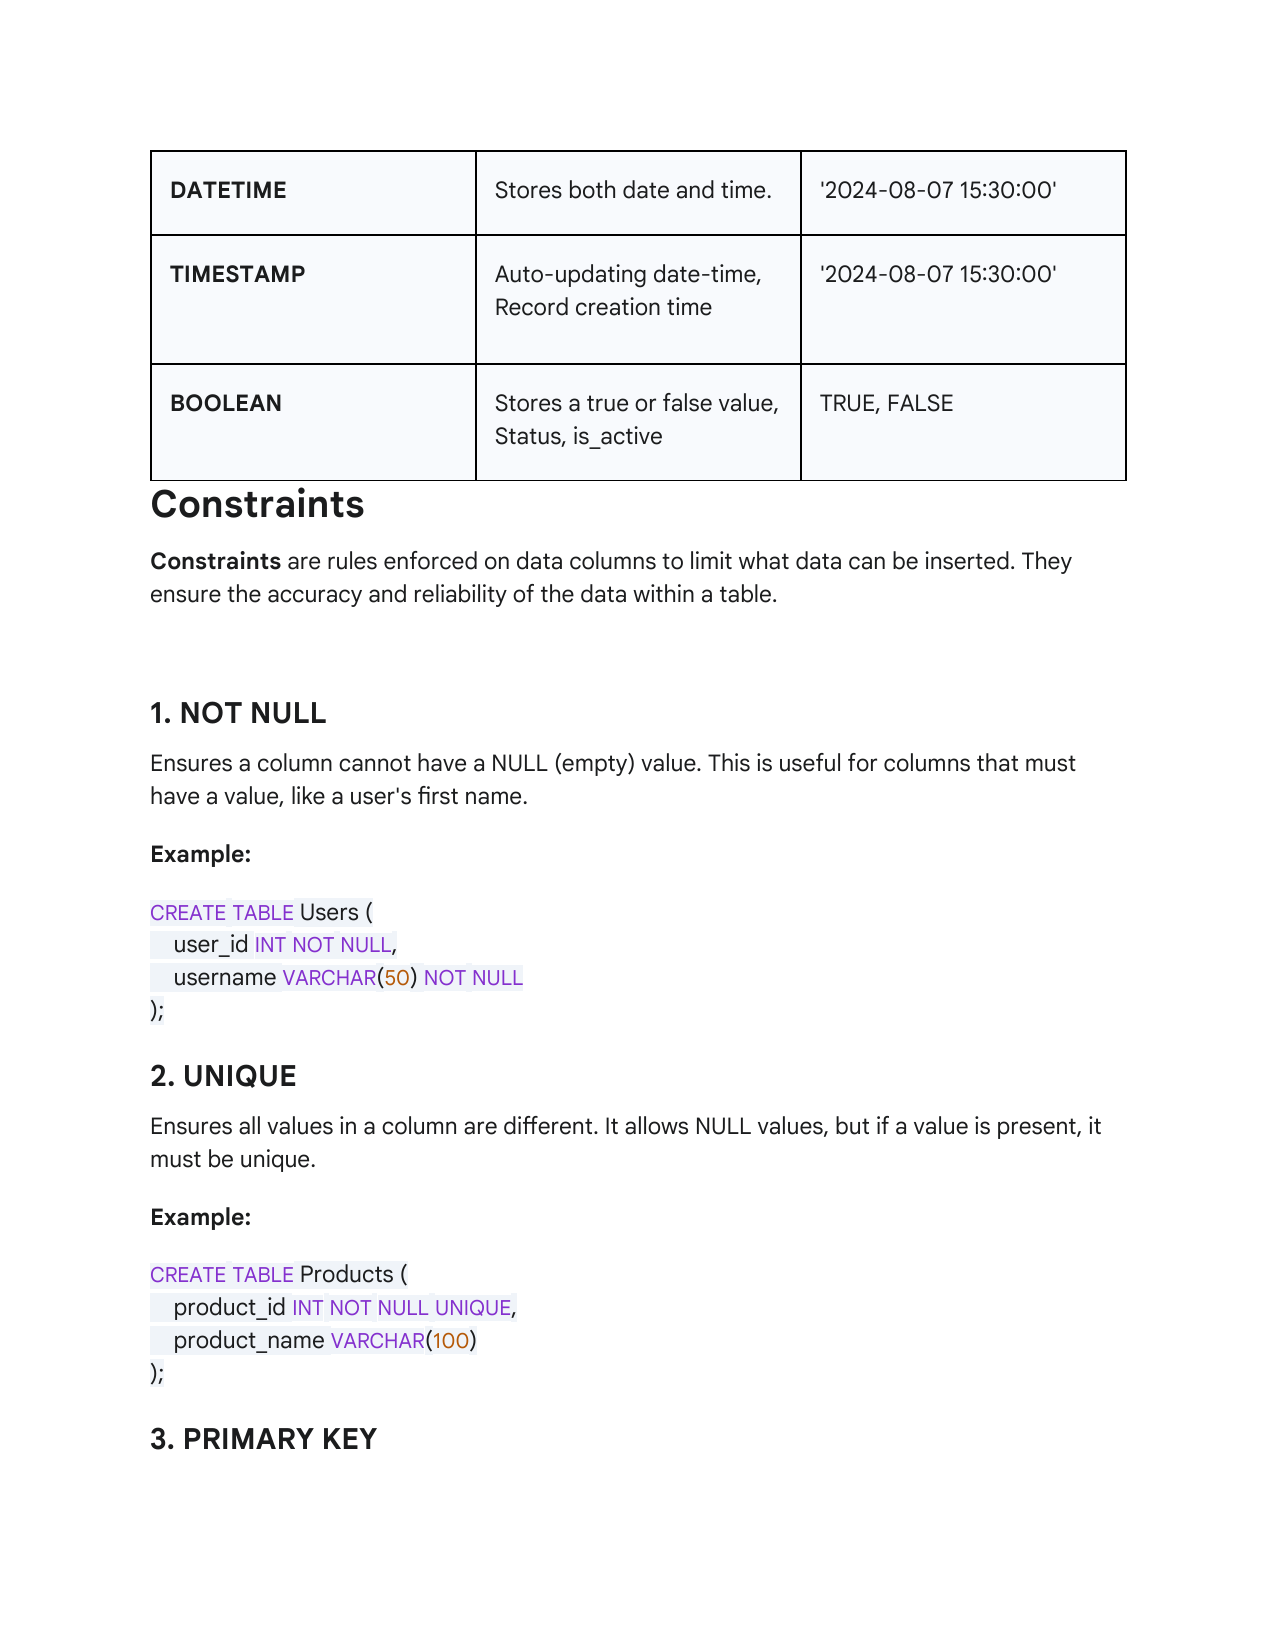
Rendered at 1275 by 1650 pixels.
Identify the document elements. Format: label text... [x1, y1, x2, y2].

text CREATE TABLE Products ( product_id INT NOT NULL UNIQUE, product_name VARCHAR(100) ); [150, 1261, 1125, 1417]
text Constraints are rules enforced on data columns to limit what data can be inserted. They ensure the accuracy and reliability of the data within a table. [150, 547, 1125, 609]
text Example: [150, 840, 1125, 869]
table_cell BOOLEAN [152, 365, 475, 480]
text CREATE TABLE Users ( user_id INT NOT NULL, username VARCHAR(50) NOT NULL ); [150, 898, 1125, 1055]
text Example: [150, 1203, 1125, 1232]
table_cell Stores both date and time. [477, 152, 800, 234]
text Ensures all values in a column are different. It allows NULL values, but if a value is present, it must be unique. [150, 1112, 1125, 1174]
table_cell '2024-08-07 15:30:00' [802, 152, 1125, 234]
table_cell TRUE, FALSE [802, 365, 1125, 480]
subtitle 3. PRIMARY KEY [150, 1421, 1125, 1458]
subtitle 1. NOT NULL [150, 696, 1125, 732]
table_cell TIMESTAMP [152, 236, 475, 363]
text Ensures a column cannot have a NULL (empty) value. This is useful for columns that must have a value, like a user's first name. [150, 750, 1125, 811]
subtitle 2. UNIQUE [150, 1058, 1125, 1095]
table_cell Stores a true or false value, Status, is_active [477, 365, 800, 480]
table_cell Auto-updating date-time, Record creation time [477, 236, 800, 363]
subtitle Constraints [150, 481, 1125, 528]
table_cell '2024-08-07 15:30:00' [802, 236, 1125, 363]
table_cell DATETIME [152, 152, 475, 234]
